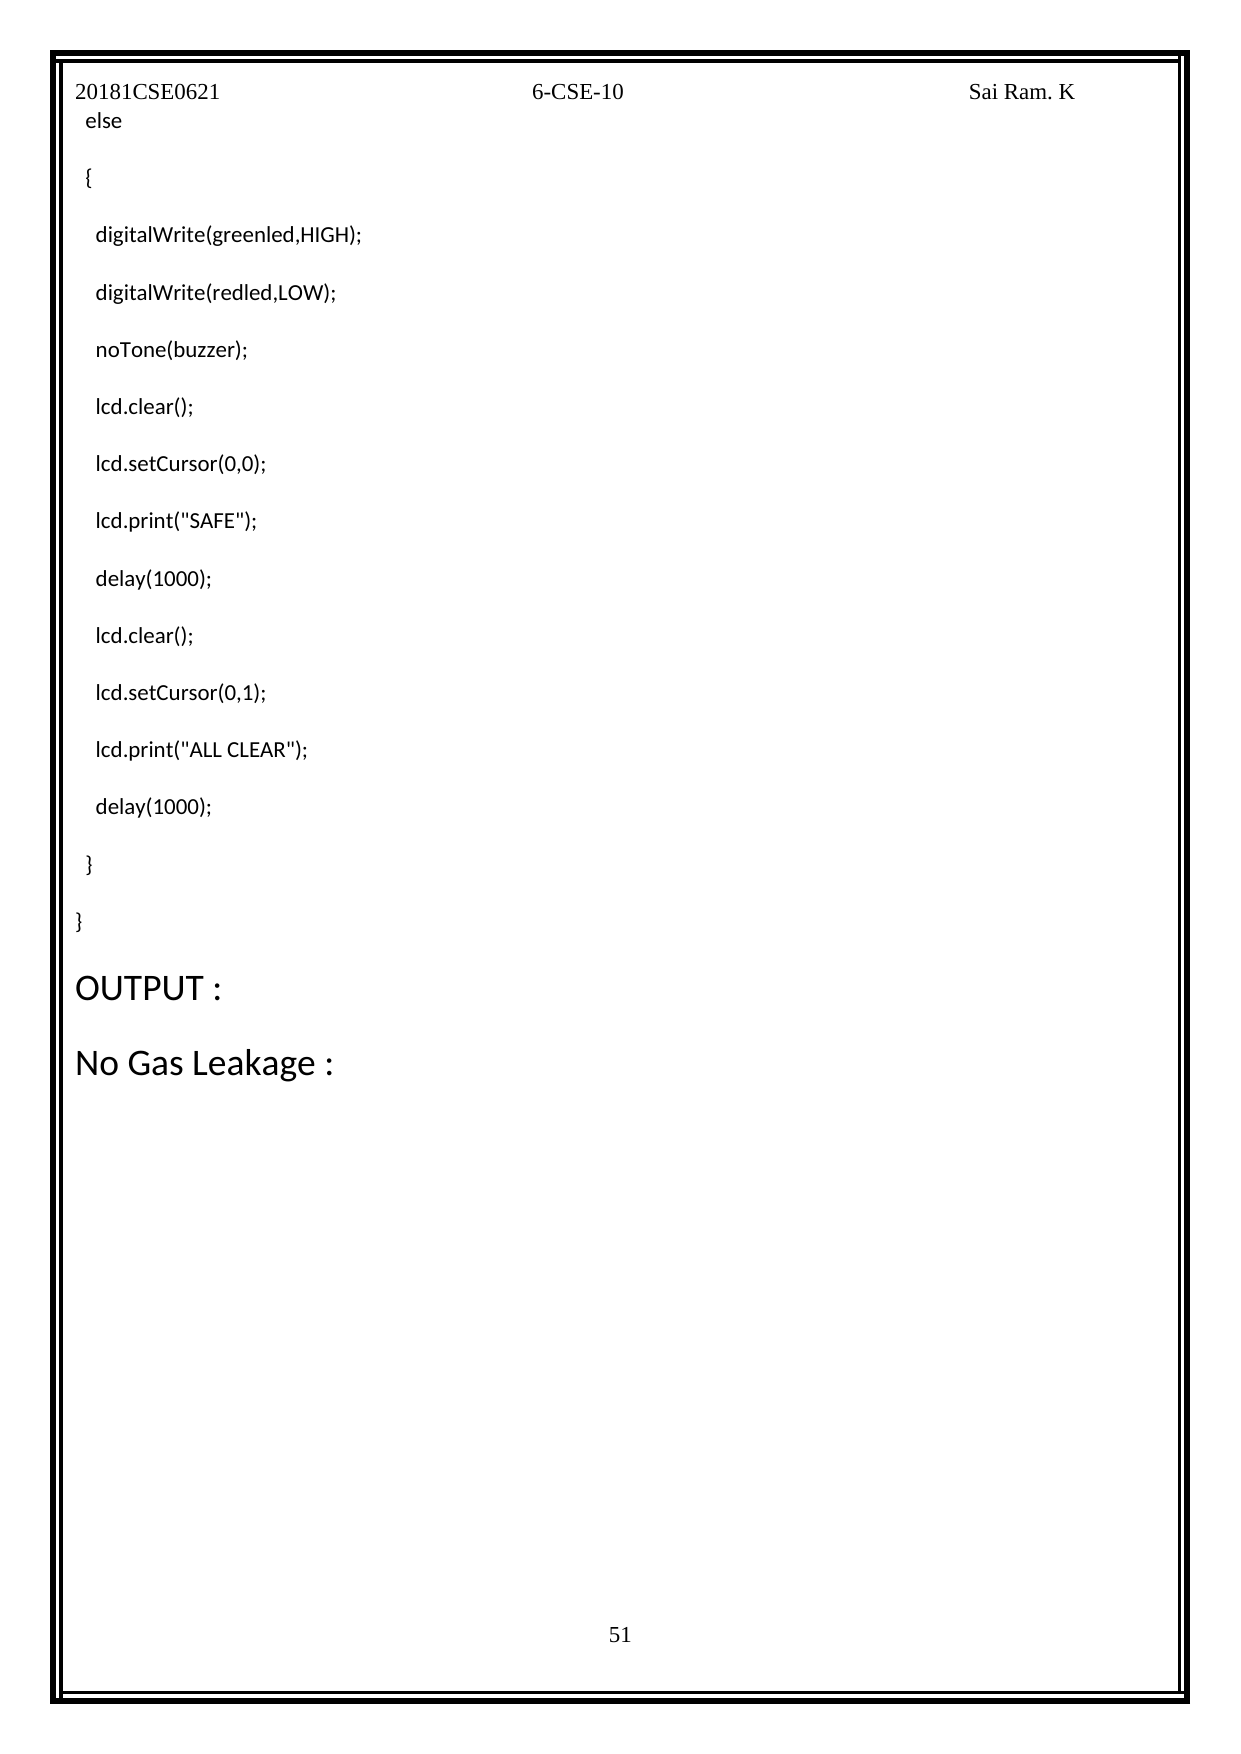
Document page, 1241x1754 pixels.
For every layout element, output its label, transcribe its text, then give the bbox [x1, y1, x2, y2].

text No Gas Leakage : [75, 1039, 1171, 1085]
text lcd.print("SAFE"); [75, 507, 1171, 534]
text digitalWrite(greenled,HIGH); [75, 221, 1171, 249]
text } [75, 850, 1171, 878]
text { [75, 163, 1171, 191]
text lcd.setCursor(0,0); [75, 449, 1171, 477]
text lcd.print("ALL CLEAR"); [75, 735, 1171, 763]
text noTone(buzzer); [75, 335, 1171, 363]
text delay(1000); [75, 564, 1171, 592]
text } [75, 907, 1171, 935]
text lcd.setCursor(0,1); [75, 678, 1171, 706]
text lcd.clear(); [75, 621, 1171, 649]
text delay(1000); [75, 792, 1171, 821]
text digitalWrite(redled,LOW); [75, 278, 1171, 306]
text lcd.clear(); [75, 392, 1171, 420]
text else [75, 106, 1171, 134]
text OUTPUT : [75, 964, 1171, 1010]
